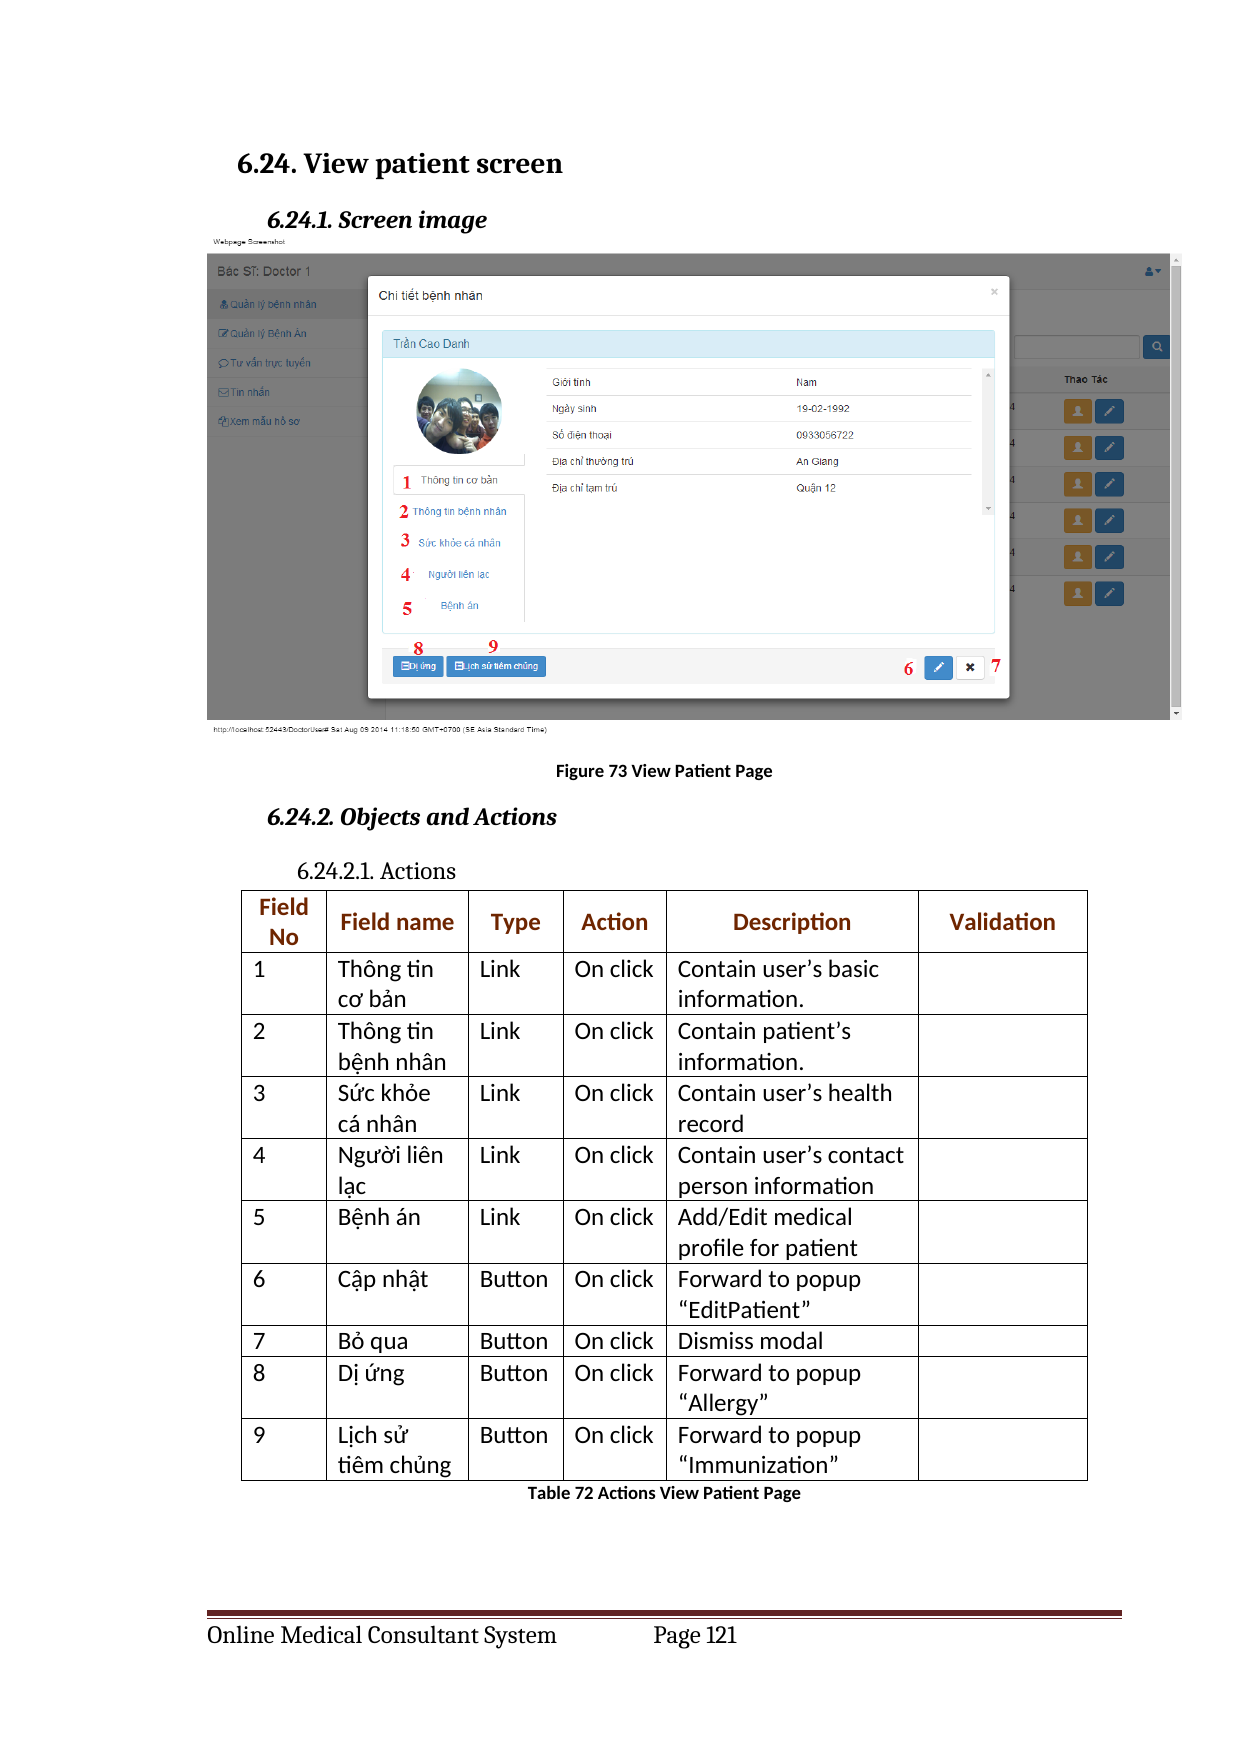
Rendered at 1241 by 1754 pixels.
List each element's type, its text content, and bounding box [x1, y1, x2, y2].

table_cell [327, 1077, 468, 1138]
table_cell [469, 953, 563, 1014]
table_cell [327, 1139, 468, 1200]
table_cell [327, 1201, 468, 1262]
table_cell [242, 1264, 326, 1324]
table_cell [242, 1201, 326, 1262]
subtitle Screen image [267, 206, 1122, 235]
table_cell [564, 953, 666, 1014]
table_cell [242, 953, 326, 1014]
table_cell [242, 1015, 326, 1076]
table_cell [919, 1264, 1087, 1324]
picture [207, 239, 1182, 734]
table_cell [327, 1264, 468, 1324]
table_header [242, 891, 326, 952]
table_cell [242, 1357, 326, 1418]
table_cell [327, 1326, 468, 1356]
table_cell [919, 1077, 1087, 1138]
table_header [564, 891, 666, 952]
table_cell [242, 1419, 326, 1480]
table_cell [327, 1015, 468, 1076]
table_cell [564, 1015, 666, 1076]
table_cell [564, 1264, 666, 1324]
text Figure 73 View Patient Page [207, 759, 1122, 782]
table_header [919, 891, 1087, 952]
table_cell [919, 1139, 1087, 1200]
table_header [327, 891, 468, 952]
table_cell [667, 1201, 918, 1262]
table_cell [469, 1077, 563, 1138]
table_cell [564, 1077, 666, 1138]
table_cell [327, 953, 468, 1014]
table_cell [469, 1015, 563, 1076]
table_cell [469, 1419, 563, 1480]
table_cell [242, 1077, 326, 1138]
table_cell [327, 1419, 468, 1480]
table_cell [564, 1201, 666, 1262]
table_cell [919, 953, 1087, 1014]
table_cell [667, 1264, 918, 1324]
subtitle View patient screen [237, 147, 1122, 181]
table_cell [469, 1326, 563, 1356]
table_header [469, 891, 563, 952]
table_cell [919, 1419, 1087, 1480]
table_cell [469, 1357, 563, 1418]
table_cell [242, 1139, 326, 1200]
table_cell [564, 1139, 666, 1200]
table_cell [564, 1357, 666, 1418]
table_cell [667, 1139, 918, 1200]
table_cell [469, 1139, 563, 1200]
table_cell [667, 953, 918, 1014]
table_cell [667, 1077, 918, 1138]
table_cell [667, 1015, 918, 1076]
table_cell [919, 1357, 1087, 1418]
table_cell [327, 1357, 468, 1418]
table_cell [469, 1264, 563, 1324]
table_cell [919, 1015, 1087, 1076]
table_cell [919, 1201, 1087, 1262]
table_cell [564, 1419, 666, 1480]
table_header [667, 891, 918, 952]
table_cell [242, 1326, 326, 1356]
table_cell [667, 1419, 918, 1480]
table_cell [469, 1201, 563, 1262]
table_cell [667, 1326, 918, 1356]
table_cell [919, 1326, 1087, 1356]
subtitle Actions [282, 857, 1122, 886]
subtitle Objects and Actions [267, 803, 1122, 832]
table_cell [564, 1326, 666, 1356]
text Table 72 Actions View Patient Page [207, 1481, 1122, 1504]
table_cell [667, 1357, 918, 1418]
